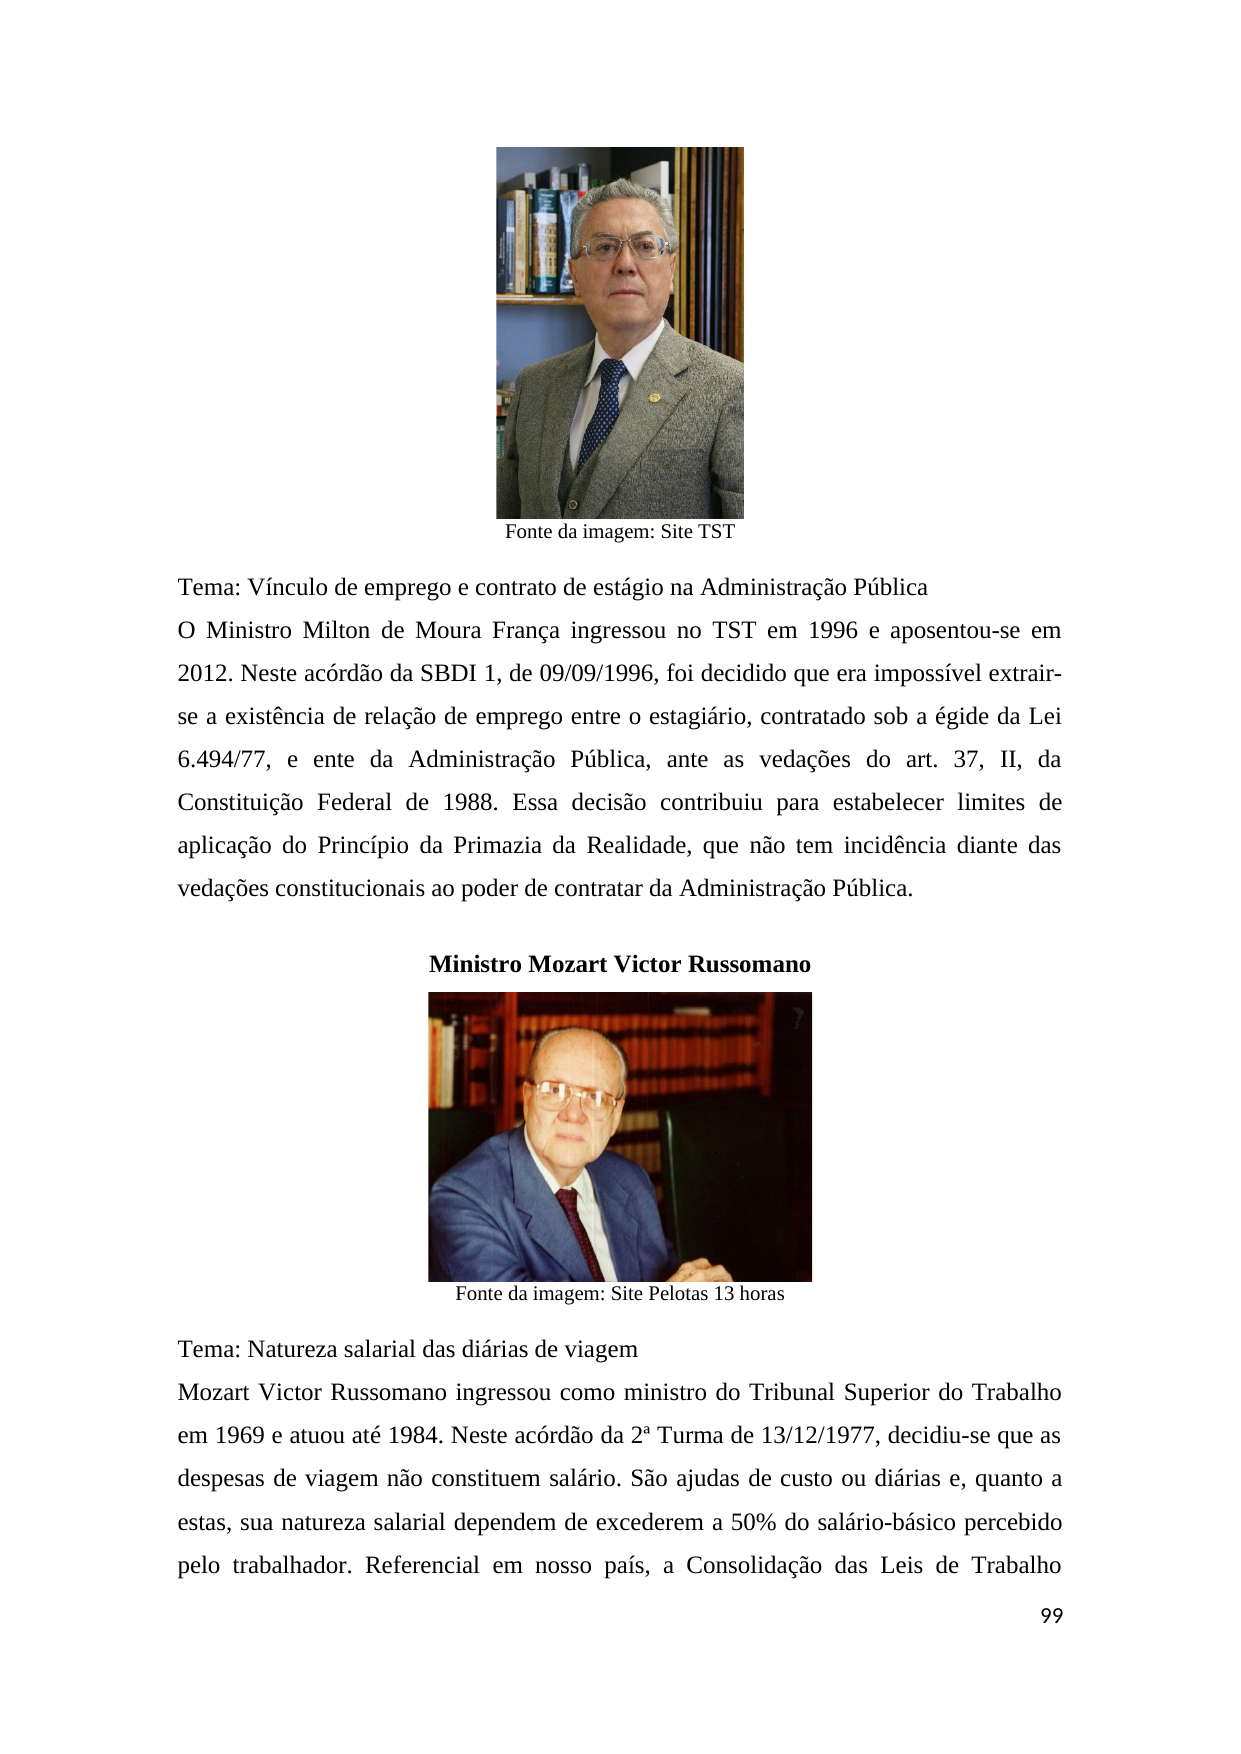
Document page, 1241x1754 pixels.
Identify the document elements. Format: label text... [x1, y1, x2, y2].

text Ministro Mozart Victor Russomano [177, 949, 1063, 978]
picture [496, 147, 744, 519]
picture [428, 992, 813, 1282]
text Tema: Natureza salarial das diárias de viagem [177, 1334, 1063, 1363]
text O Ministro Milton de Moura França ingressou no TST em 1996 e aposentou-se em 2012. Neste acórdão da SBDI 1, de 09/09/1996, foi decidido que era impossível extrair-se a existência de relação de emprego entre o estagiário, contratado sob a égide da Lei 6.494/77, e ente da Administração Pública, ante as vedações do art. 37, II, da Constituição Federal de 1988. Essa decisão contribuiu para estabelecer limites de aplicação do Princípio da Primazia da Realidade, que não tem incidência diante das vedações constitucionais ao poder de contratar da Administração Pública. [177, 615, 1063, 902]
text Fonte da imagem: Site Pelotas 13 horas [177, 1281, 1063, 1305]
text Fonte da imagem: Site TST [177, 519, 1063, 543]
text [177, 1377, 1063, 1578]
text Tema: Vínculo de emprego e contrato de estágio na Administração Pública [177, 572, 1063, 600]
